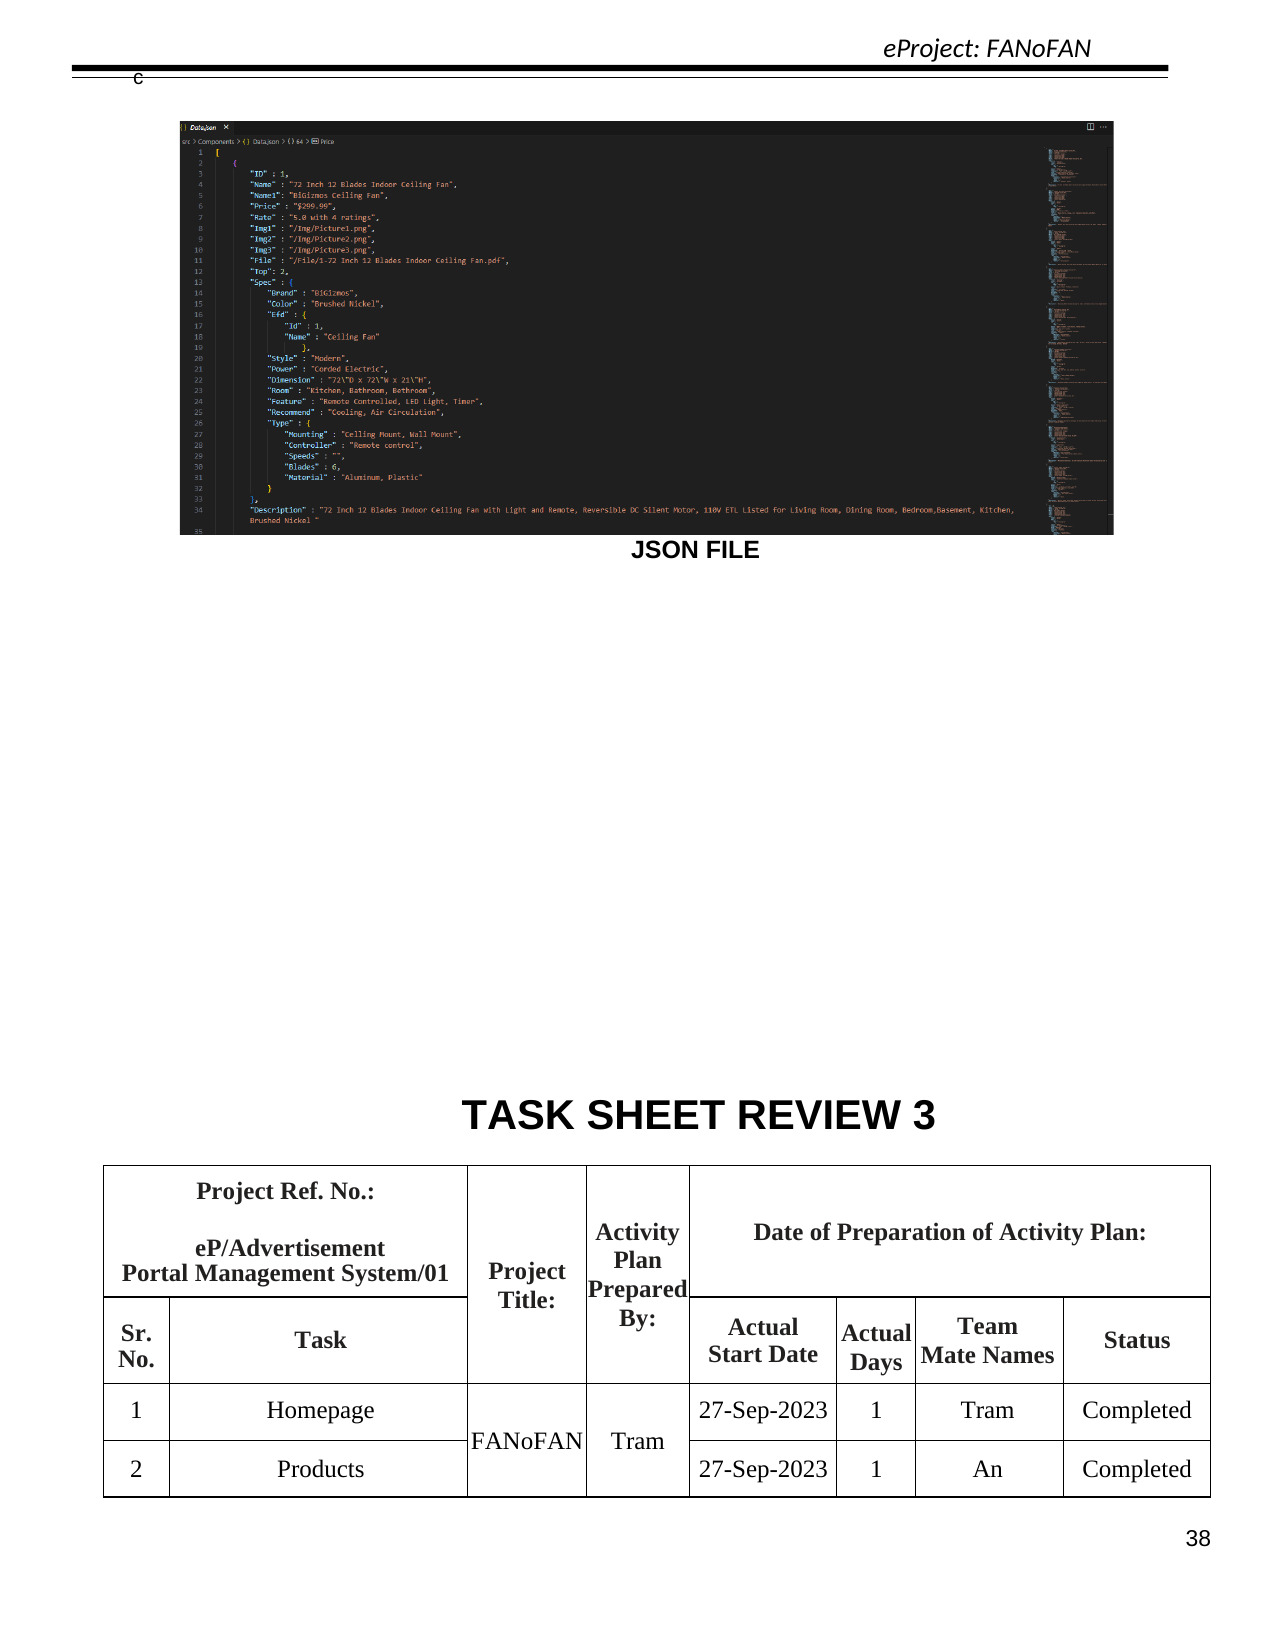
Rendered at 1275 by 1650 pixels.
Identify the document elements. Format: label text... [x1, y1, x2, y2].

picture [179, 121, 1114, 535]
table_cell 27-Sep-2023 [690, 1441, 836, 1496]
table_cell Task [170, 1298, 467, 1383]
table_header Date of Preparation of Activity Plan: [690, 1166, 1210, 1296]
table_cell 27-Sep-2023 [690, 1384, 836, 1440]
table_cell Sr. No. [104, 1298, 169, 1383]
table_cell Actual Start Date [690, 1298, 836, 1383]
table_header Project Ref. No.: eP/Advertisement Portal Management System/01 [104, 1166, 467, 1296]
table_cell Completed [1064, 1384, 1210, 1440]
table_cell Team Mate Names [916, 1298, 1063, 1383]
table_cell Tram [587, 1384, 689, 1496]
table_cell Completed [1064, 1441, 1210, 1496]
table_cell 2 [104, 1441, 169, 1496]
table_cell Products [170, 1441, 467, 1496]
table_cell Tram [916, 1384, 1063, 1440]
table_cell 1 [837, 1441, 915, 1496]
table_cell Homepage [170, 1384, 467, 1440]
table_cell Status [1064, 1298, 1210, 1383]
table_cell Actual Days [837, 1298, 915, 1383]
table_header Activity Plan Prepared By: [587, 1166, 689, 1383]
table_cell An [916, 1441, 1063, 1496]
subtitle TASK SHEET REVIEW 3 [187, 1091, 1211, 1138]
text JSON FILE [180, 535, 1211, 564]
table_header Project Title: [468, 1166, 586, 1383]
table_cell 1 [837, 1384, 915, 1440]
table_cell FANoFAN [468, 1384, 586, 1496]
table_cell 1 [104, 1384, 169, 1440]
